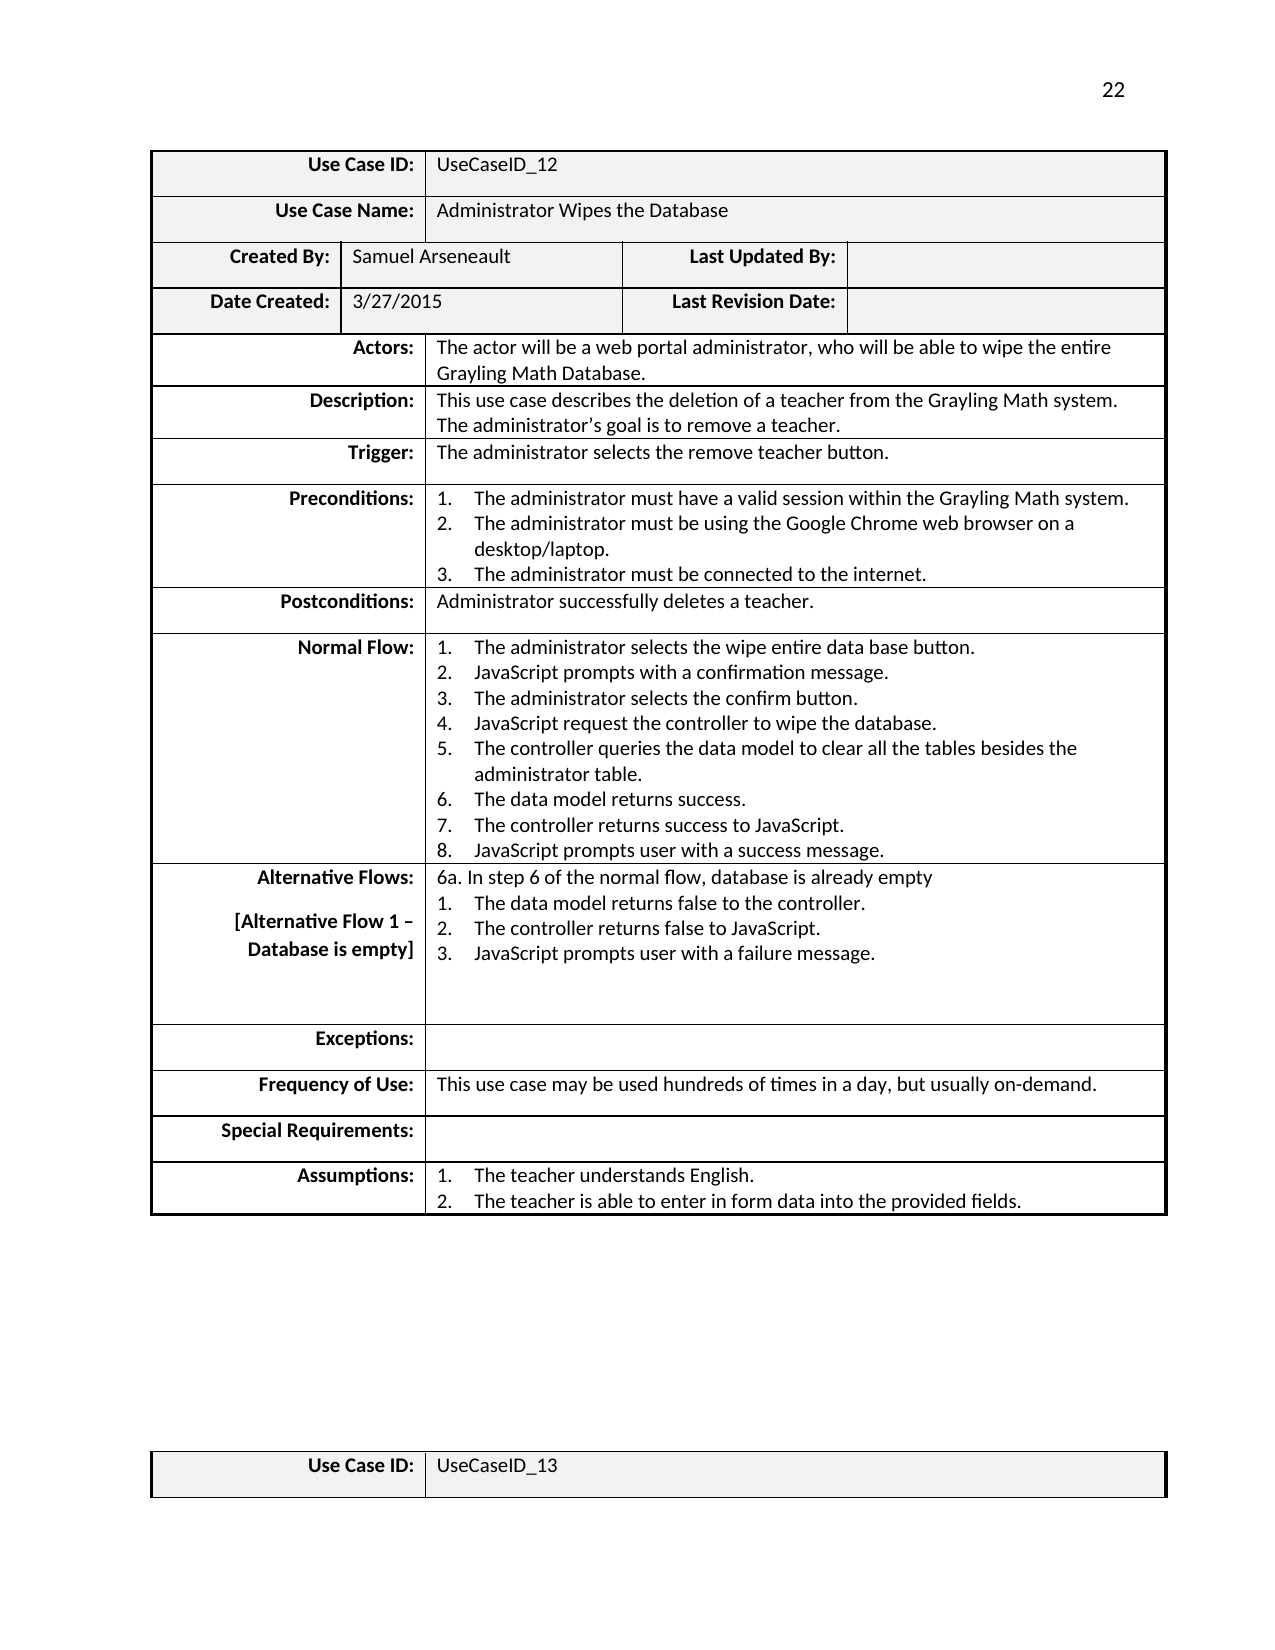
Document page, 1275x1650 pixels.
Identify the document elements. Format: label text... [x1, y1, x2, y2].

table_cell [426, 1025, 1164, 1069]
table_cell 6a. In step 6 of the normal flow, database is already empty The data model returns false to the controller. The controller returns false to JavaScript. JavaScript prompts user with a failure message. [426, 864, 1164, 1024]
table_cell Frequency of Use: [153, 1071, 425, 1115]
table_cell Use Case Name: [153, 197, 425, 241]
table_cell Special Requirements: [153, 1117, 425, 1161]
table_cell Administrator Wipes the Database [426, 197, 1164, 241]
table_cell This use case may be used hundreds of times in a day, but usually on-demand. [426, 1071, 1164, 1115]
table_cell Description: [153, 387, 425, 438]
table_cell Created By: [153, 243, 340, 287]
table_cell Alternative Flows: [Alternative Flow 1 – Database is empty] [153, 864, 425, 1024]
table_header UseCaseID_13 [426, 1452, 1164, 1497]
table_cell The administrator selects the wipe entire data base button. JavaScript prompts with a confirmation message. The administrator selects the confirm button. JavaScript request the controller to wipe the database. The controller queries the data model to clear all the tables besides the administrator table. The data model returns success. The controller returns success to JavaScript. JavaScript prompts user with a success message. [426, 634, 1164, 863]
table_cell Trigger: [153, 439, 425, 483]
table_cell Last Revision Date: [623, 289, 847, 333]
table_cell Postconditions: [153, 588, 425, 632]
table_cell The actor will be a web portal administrator, who will be able to wipe the entire Grayling Math Database. [426, 335, 1164, 385]
table_cell Last Updated By: [623, 243, 847, 287]
table_header Use Case ID: [153, 1452, 425, 1497]
table_cell [848, 243, 1164, 287]
table_cell Normal Flow: [153, 634, 425, 863]
table_header UseCaseID_12 [426, 152, 1164, 196]
table_cell Samuel Arseneault [342, 243, 622, 287]
table_cell The administrator selects the remove teacher button. [426, 439, 1164, 483]
table_cell Administrator successfully deletes a teacher. [426, 588, 1164, 632]
table_cell The administrator must have a valid session within the Grayling Math system. The administrator must be using the Google Chrome web browser on a desktop/laptop. The administrator must be connected to the internet. [426, 485, 1164, 587]
table_cell This use case describes the deletion of a teacher from the Grayling Math system. The administrator’s goal is to remove a teacher. [426, 387, 1164, 438]
table_cell [848, 289, 1164, 333]
table_cell Assumptions: [153, 1163, 425, 1213]
table_cell [426, 1117, 1164, 1161]
table_cell 3/27/2015 [342, 289, 622, 333]
table_cell Actors: [153, 335, 425, 385]
table_header Use Case ID: [153, 152, 425, 196]
table_cell Exceptions: [153, 1025, 425, 1069]
table_cell The teacher understands English. The teacher is able to enter in form data into the provided fields. [426, 1163, 1164, 1213]
table_cell Preconditions: [153, 485, 425, 587]
table_cell Date Created: [153, 289, 340, 333]
